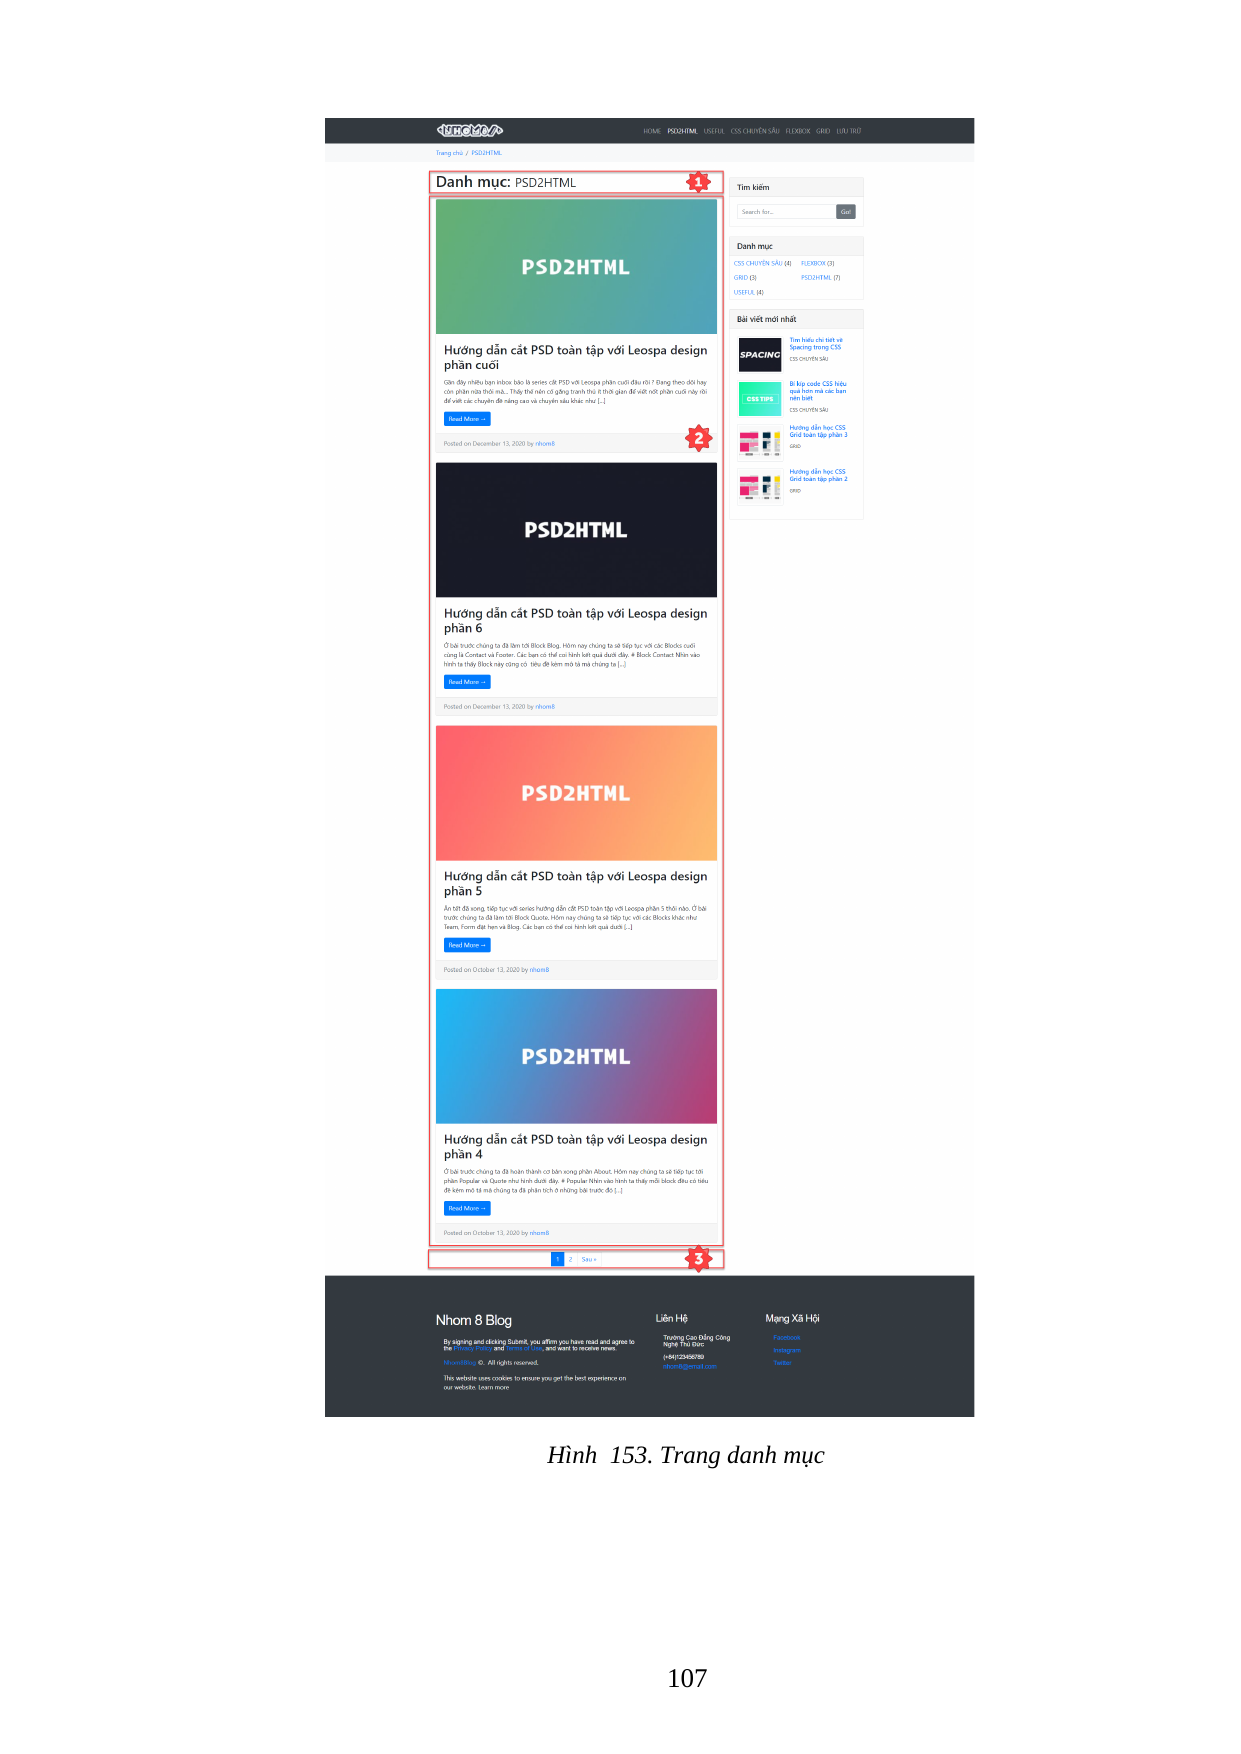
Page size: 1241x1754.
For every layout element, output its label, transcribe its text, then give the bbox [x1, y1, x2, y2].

picture [325, 118, 975, 1417]
text Hình 153. Trang danh mục [177, 1441, 1122, 1469]
